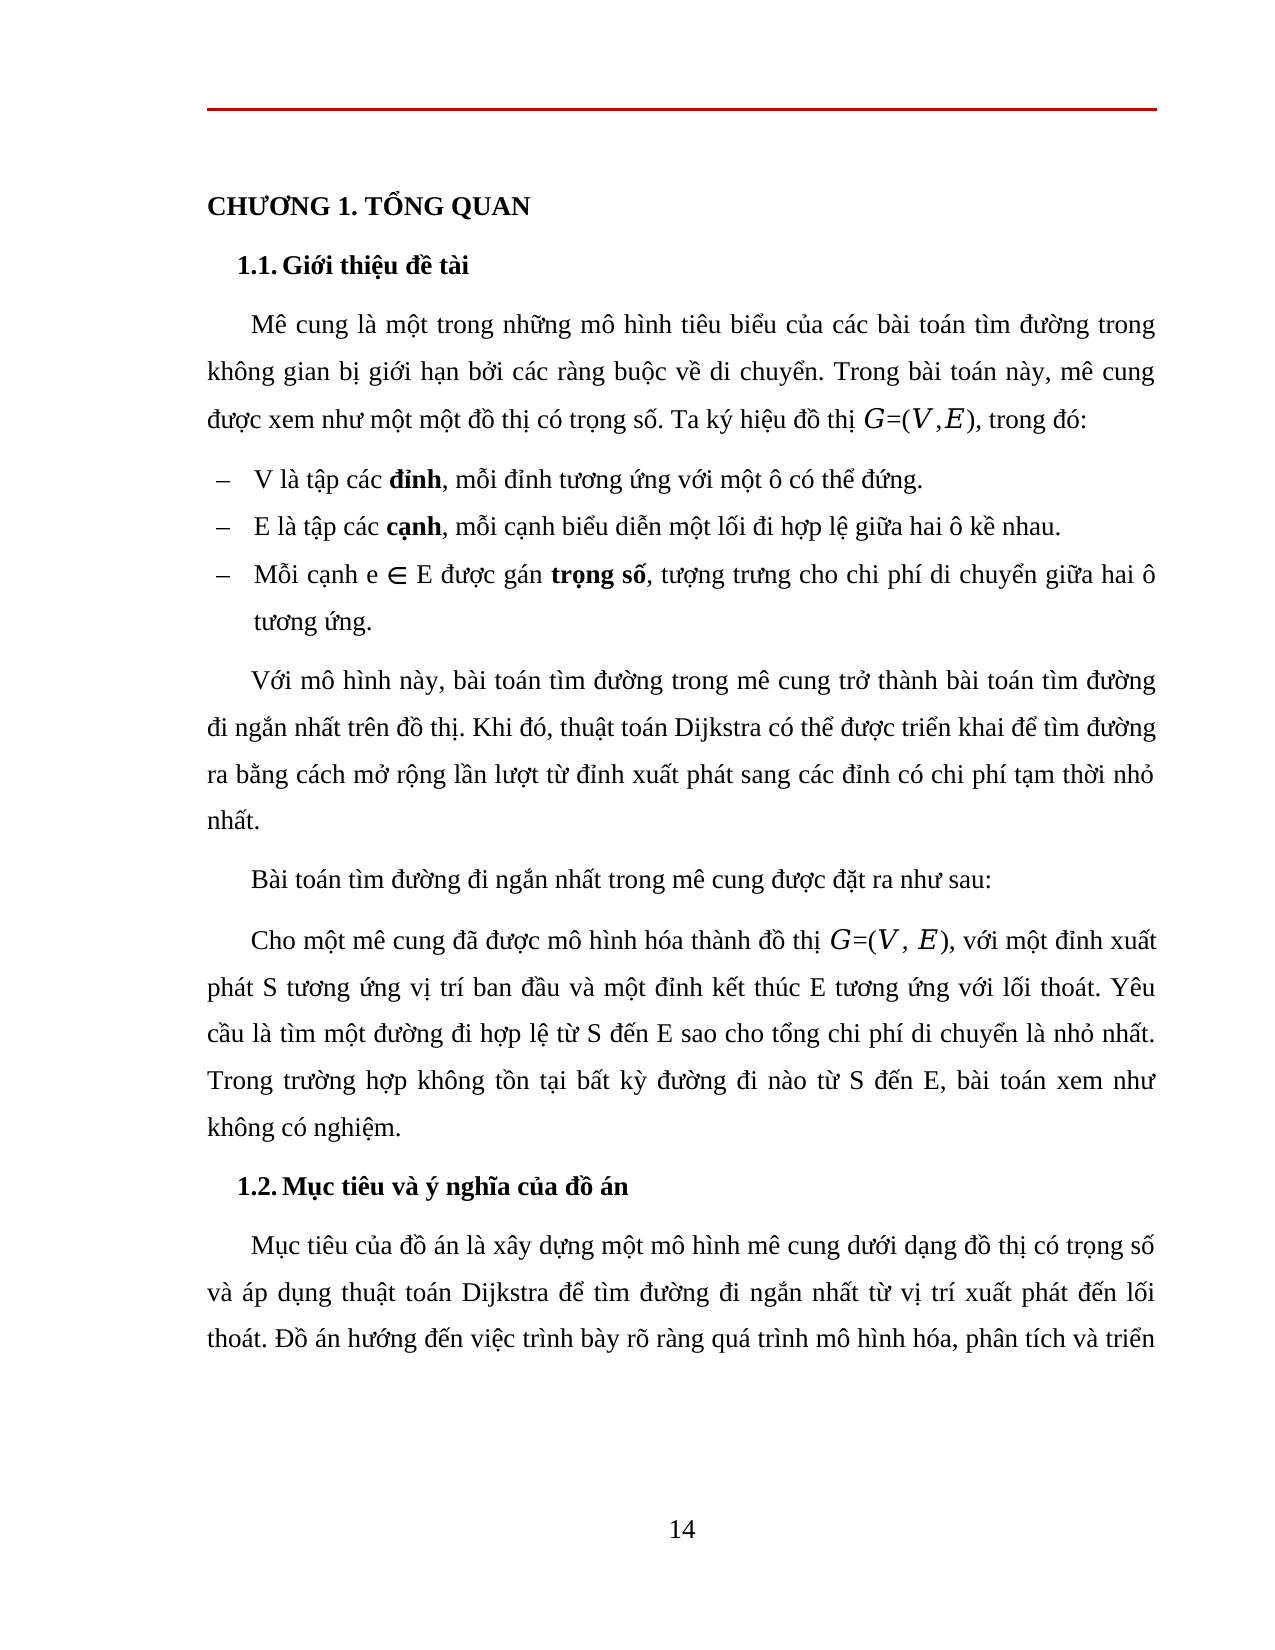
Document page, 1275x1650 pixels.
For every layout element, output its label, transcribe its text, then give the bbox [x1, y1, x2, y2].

text Mê cung là một trong những mô hình tiêu biểu của các bài toán tìm đường trong không gian bị giới hạn bởi các ràng buộc về di chuyển. Trong bài toán này, mê cung được xem như một một đồ thị có trọng số. Ta ký hiệu đồ thị 𝐺=(𝑉,𝐸), trong đó: [207, 308, 1157, 435]
list E là tập các cạnh, mỗi cạnh biểu diễn một lối đi hợp lệ giữa hai ô kề nhau. [216, 510, 1157, 541]
text Bài toán tìm đường đi ngắn nhất trong mê cung được đặt ra như sau: [207, 863, 1157, 895]
text Cho một mê cung đã được mô hình hóa thành đồ thị 𝐺=(𝑉, 𝐸), với một đỉnh xuất phát S tương ứng vị trí ban đầu và một đỉnh kết thúc E tương ứng với lối thoát. Yêu cầu là tìm một đường đi hợp lệ từ S đến E sao cho tổng chi phí di chuyển là nhỏ nhất. Trong trường hợp không tồn tại bất kỳ đường đi nào từ S đến E, bài toán xem như không có nghiệm. [207, 923, 1157, 1142]
subtitle CHƯƠNG 1. TỔNG QUAN [207, 190, 1157, 221]
subtitle Mục tiêu và ý nghĩa của đồ án [237, 1170, 1157, 1201]
subtitle Giới thiệu đề tài [237, 249, 1157, 280]
list Mỗi cạnh e ∈ E được gán trọng số, tượng trưng cho chi phí di chuyển giữa hai ô tương ứng. [216, 557, 1157, 636]
list V là tập các đỉnh, mỗi đỉnh tương ứng với một ô có thể đứng. [216, 464, 1157, 495]
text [207, 1229, 1157, 1354]
text Với mô hình này, bài toán tìm đường trong mê cung trở thành bài toán tìm đường đi ngắn nhất trên đồ thị. Khi đó, thuật toán Dijkstra có thể được triển khai để tìm đường ra bằng cách mở rộng lần lượt từ đỉnh xuất phát sang các đỉnh có chi phí tạm thời nhỏ nhất. [207, 664, 1157, 836]
